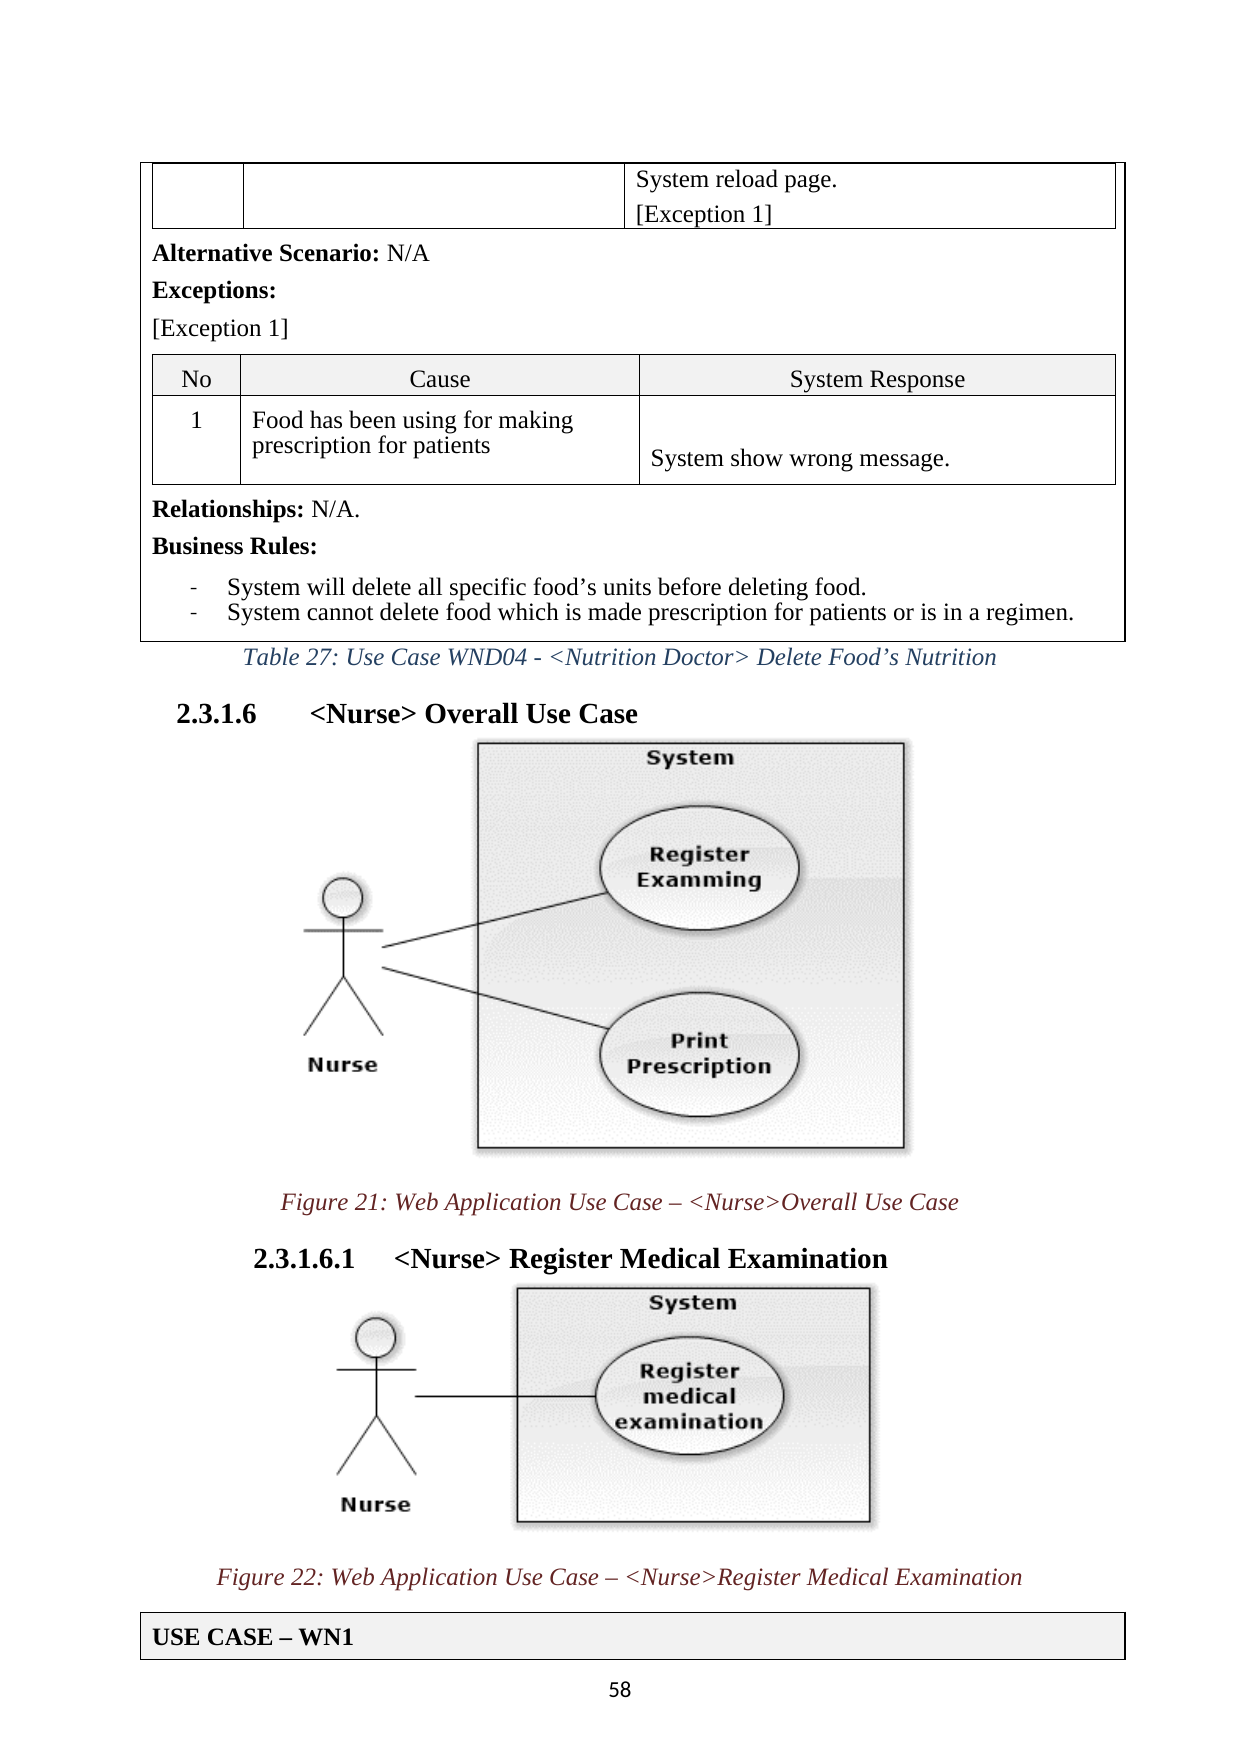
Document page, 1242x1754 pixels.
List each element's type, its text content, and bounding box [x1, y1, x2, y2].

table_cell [141, 163, 1124, 641]
subtitle <Nurse> Register Medical Examination [214, 1241, 1146, 1274]
text Figure 22: Web Application Use Case – <Nurse>Register Medical Examination [94, 1562, 1146, 1591]
table_header USE CASE – WN1 [141, 1613, 1124, 1659]
picture [296, 735, 944, 1188]
picture [330, 1280, 910, 1562]
text Table 27: Use Case WND04 - <Nutrition Doctor> Delete Food’s Nutrition [94, 642, 1146, 671]
subtitle <Nurse> Overall Use Case [176, 696, 1146, 729]
text Figure 21: Web Application Use Case – <Nurse>Overall Use Case [94, 1187, 1146, 1216]
